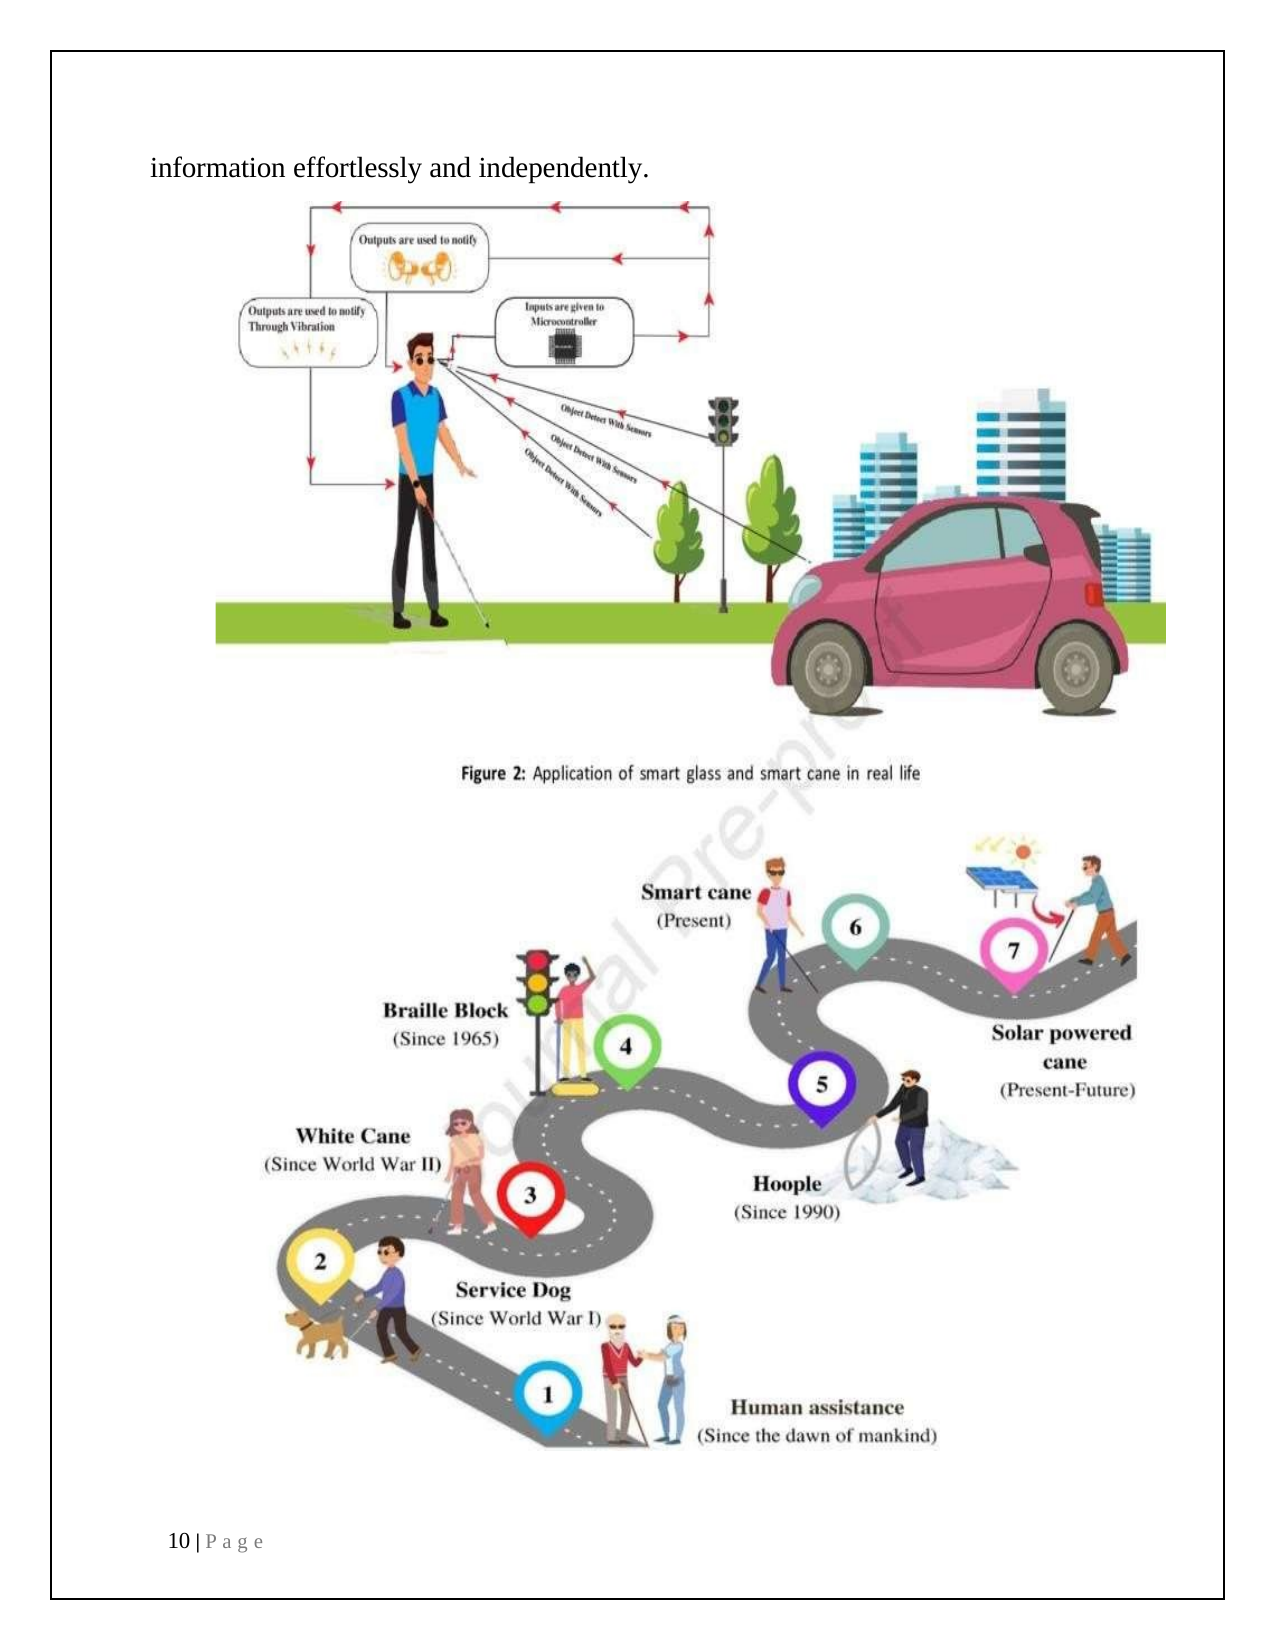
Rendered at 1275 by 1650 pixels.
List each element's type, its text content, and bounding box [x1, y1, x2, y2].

text information effortlessly and independently. [150, 150, 1125, 183]
picture [215, 201, 1166, 1451]
